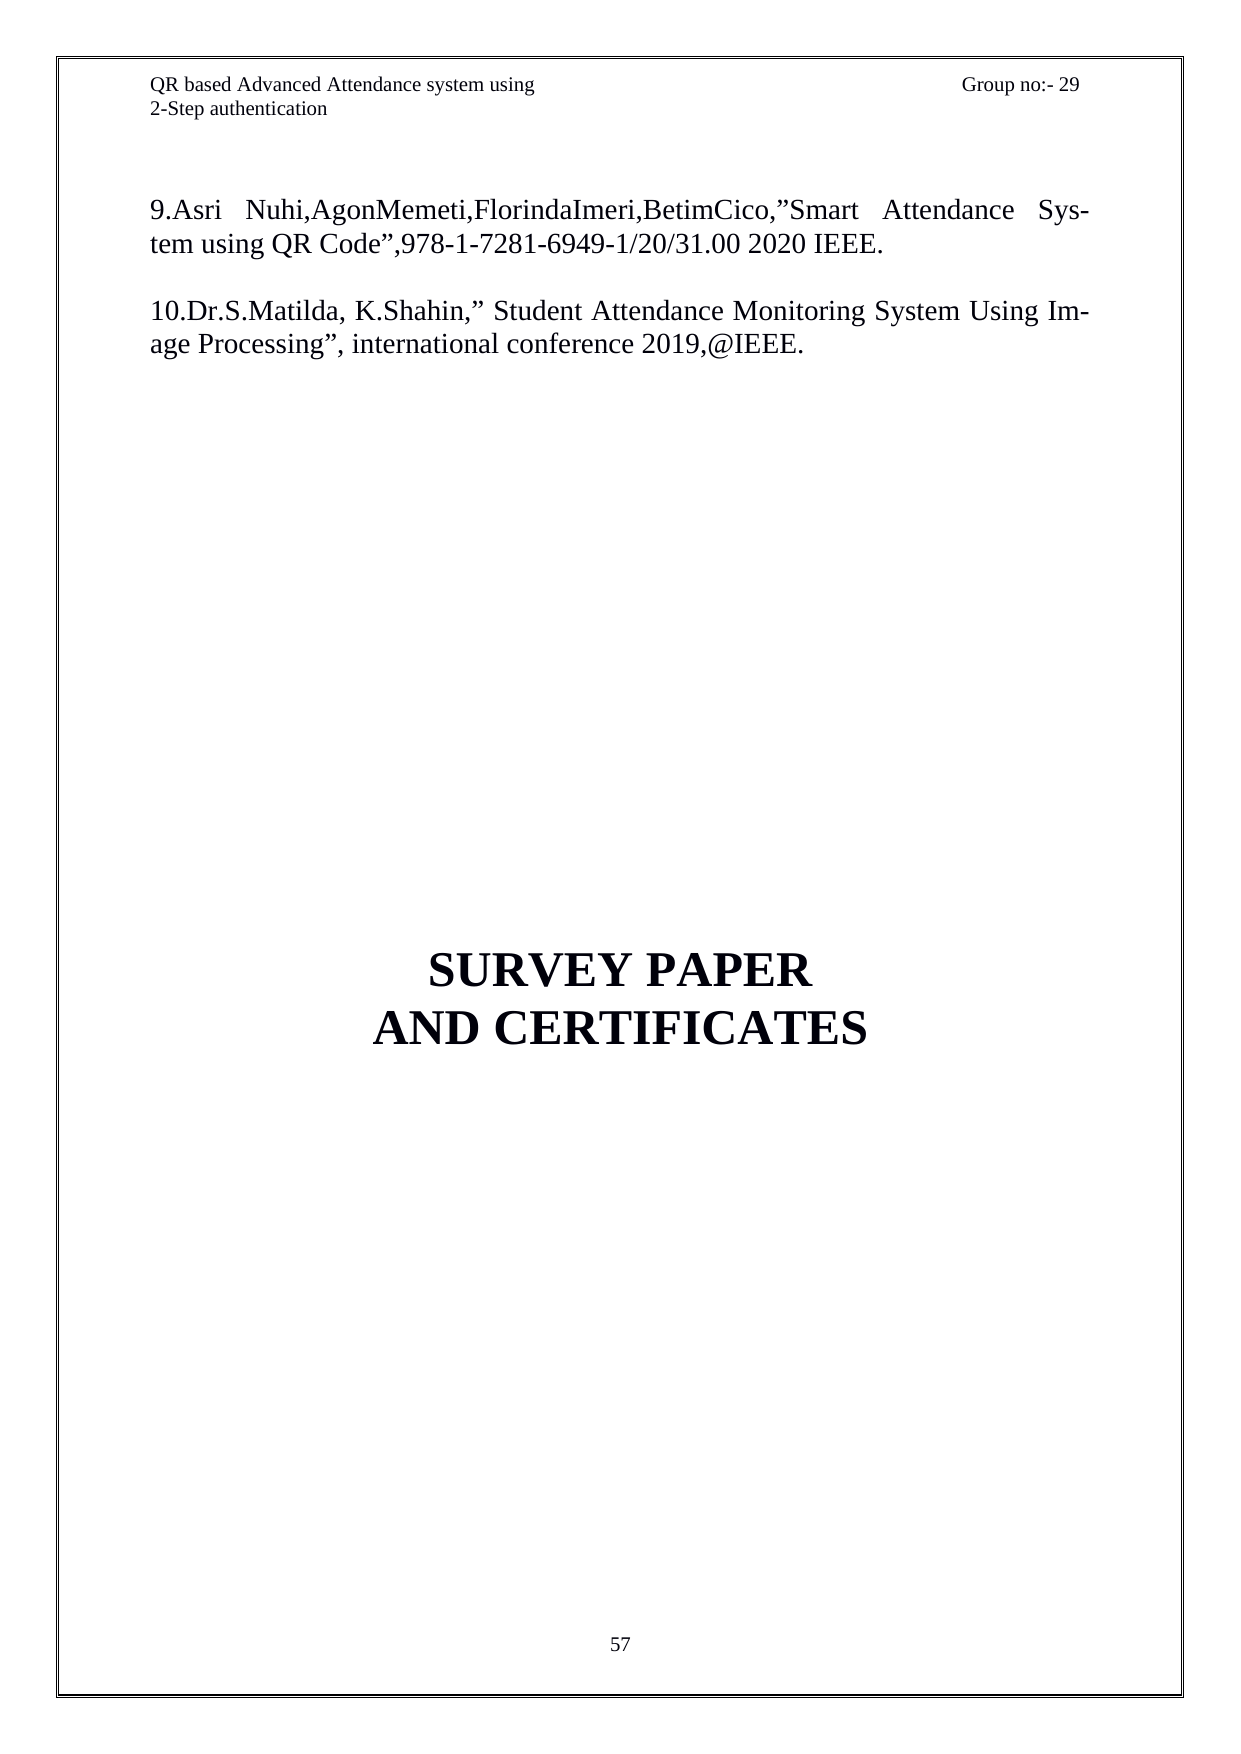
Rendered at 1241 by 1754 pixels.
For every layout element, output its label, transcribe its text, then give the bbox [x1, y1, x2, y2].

text 9.Asri Nuhi,AgonMemeti,FlorindaImeri,BetimCico,”Smart Attendance Sys- tem using QR Code”,978-1-7281-6949-1/20/31.00 2020 IEEE. [150, 192, 1090, 259]
text 10.Dr.S.Matilda, K.Shahin,” Student Attendance Monitoring System Using Im- age Processing”, international conference 2019,@IEEE. [150, 293, 1090, 360]
text and certificates [150, 997, 1090, 1055]
text Survey paper [150, 940, 1090, 997]
